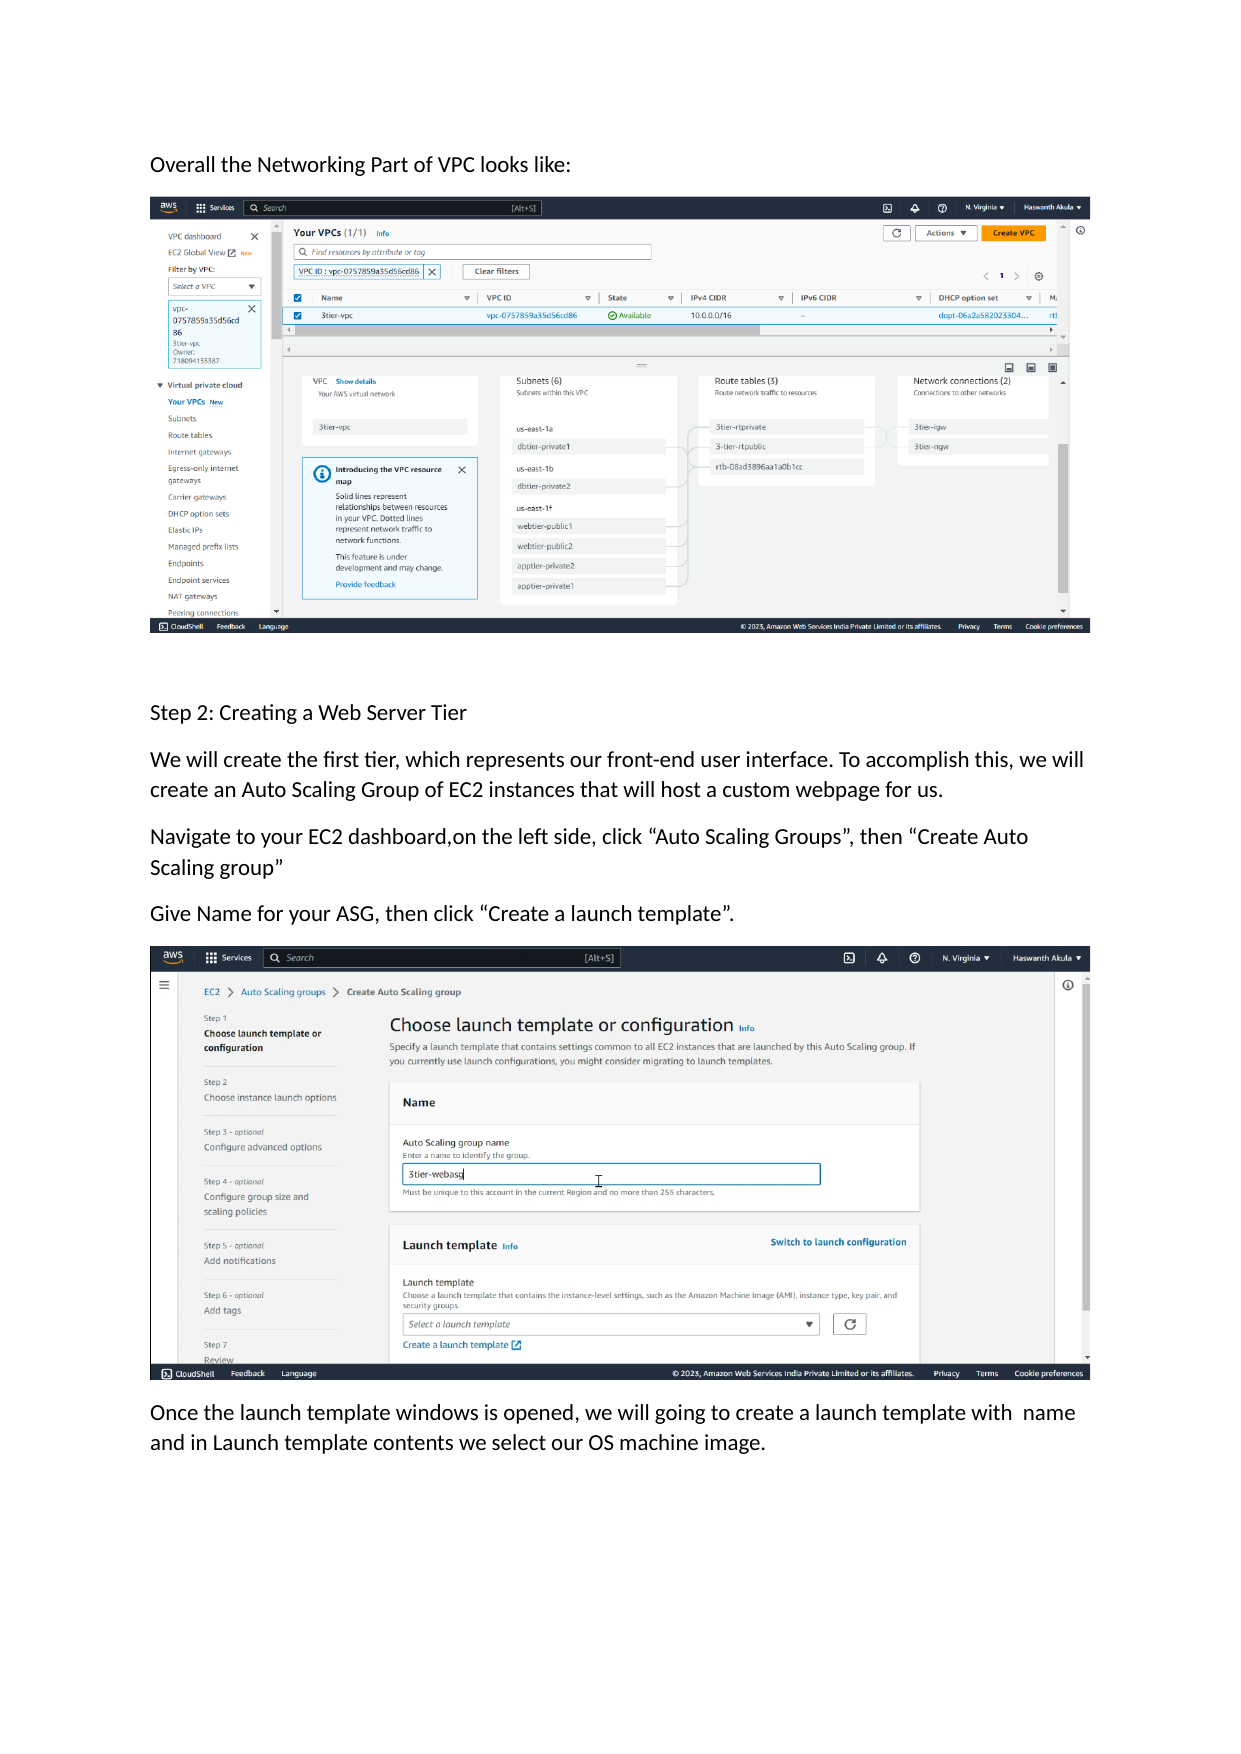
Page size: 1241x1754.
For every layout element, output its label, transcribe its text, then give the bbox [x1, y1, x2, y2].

picture [150, 196, 1091, 633]
text Overall the Networking Part of VPC looks like: [150, 150, 1090, 178]
text Navigate to your EC2 dashboard,on the left side, click “Auto Scaling Groups”, then “Create Auto Scaling group” [150, 822, 1090, 881]
picture [150, 946, 1091, 1380]
text Step 2: Creating a Web Server Tier [150, 698, 1090, 726]
text We will create the first tier, which represents our front-end user interface. To accomplish this, we will create an Auto Scaling Group of EC2 instances that will host a custom webpage for us. [150, 745, 1090, 803]
text Give Name for your ASG, then click “Create a launch template”. [150, 899, 1090, 927]
text Once the launch template windows is opened, we will going to create a launch template with name and in Launch template contents we select our OS machine image. [150, 1398, 1090, 1456]
